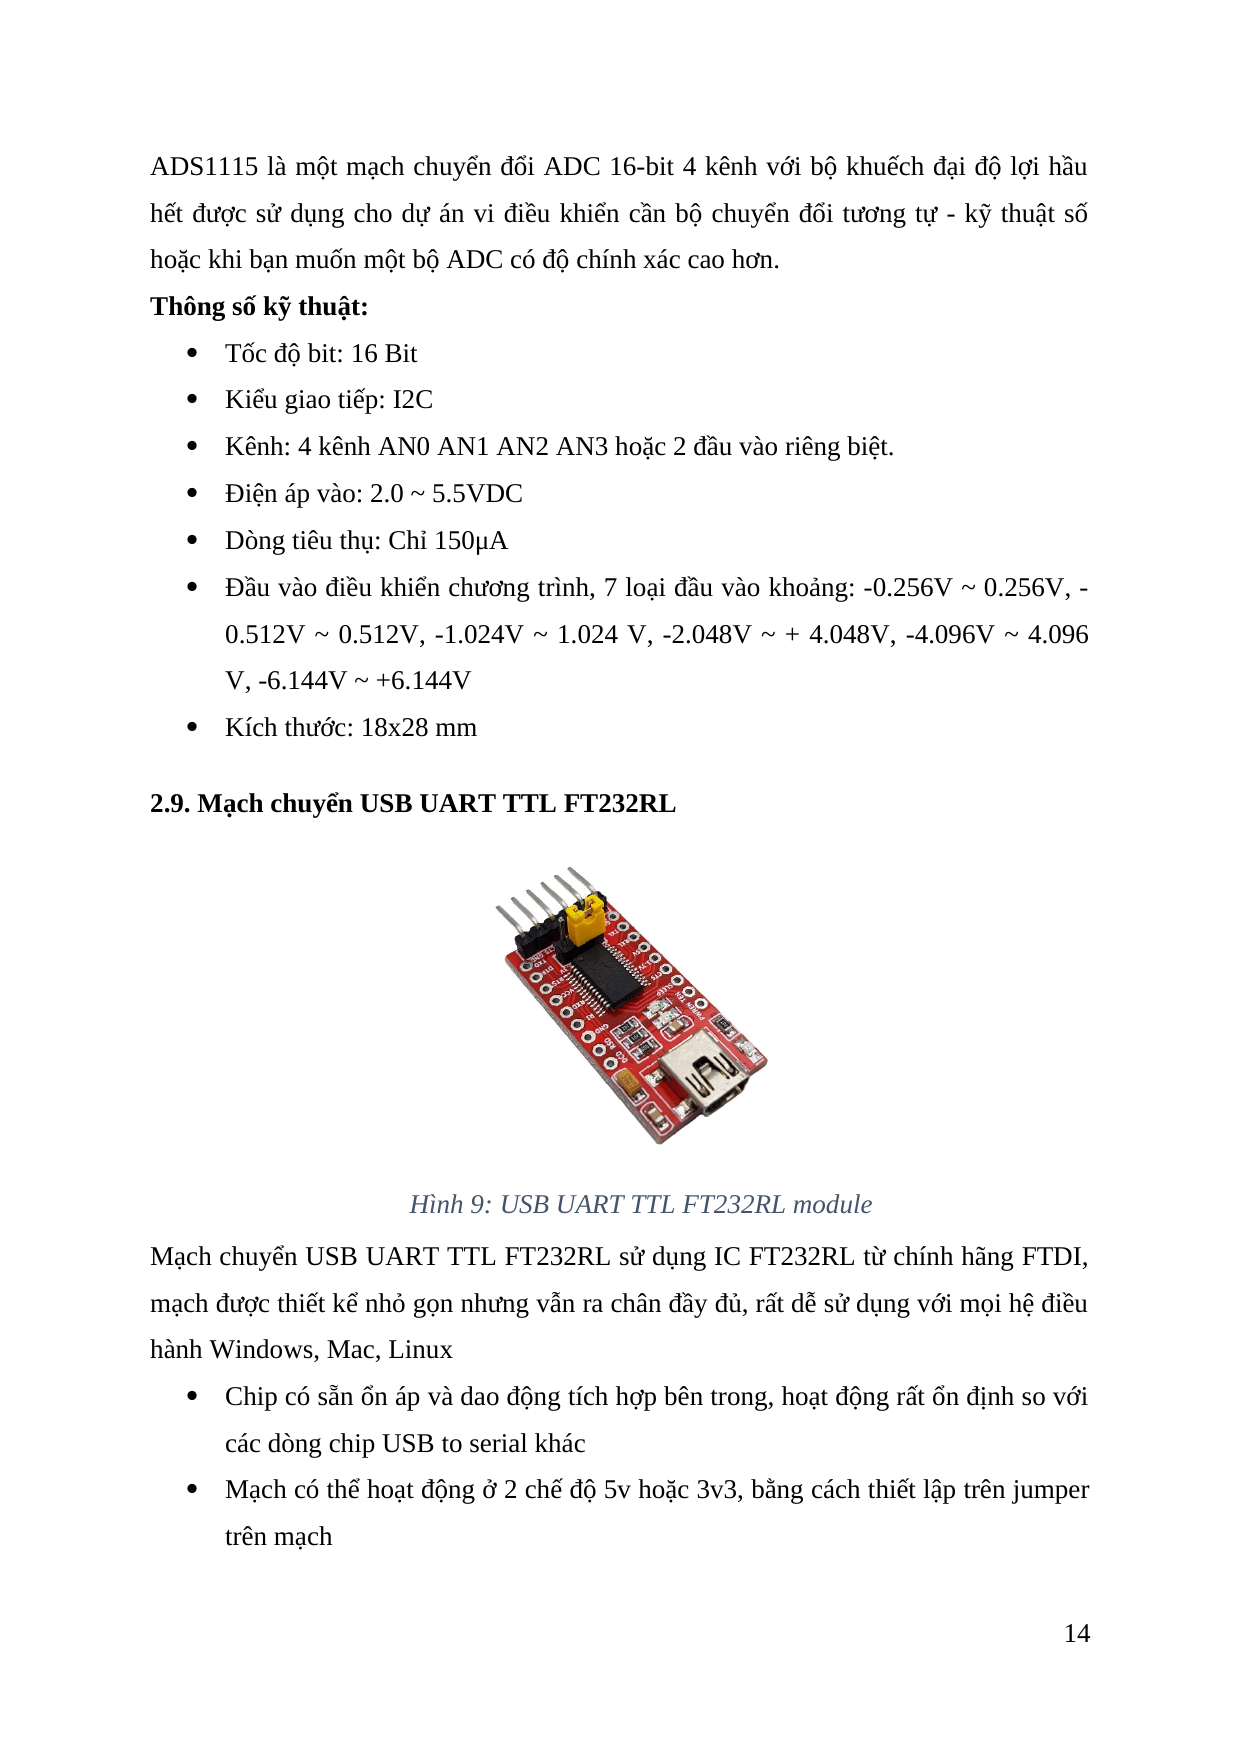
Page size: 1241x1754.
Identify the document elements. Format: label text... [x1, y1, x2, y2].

picture [457, 847, 783, 1173]
text Mạch chuyển USB UART TTL FT232RL sử dụng IC FT232RL từ chính hãng FTDI, mạch được thiết kể nhỏ gọn nhưng vẫn ra chân đầy đủ, rất dễ sử dụng với mọi hệ điều hành Windows, Mac, Linux [150, 1240, 1090, 1364]
subtitle 2.9. Mạch chuyển USB UART TTL FT232RL [150, 787, 1090, 818]
list Đầu vào điều khiển chương trình, 7 loại đầu vào khoảng: -0.256V ~ 0.256V, -0.512V ~ 0.512V, -1.024V ~ 1.024 V, -2.048V ~ + 4.048V, -4.096V ~ 4.096 V, -6.144V ~ +6.144V [187, 571, 1090, 696]
list Kiểu giao tiếp: I2C [187, 383, 1090, 415]
list Tốc độ bit: 16 Bit [187, 337, 1090, 368]
list Kích thước: 18x28 mm [187, 711, 1090, 742]
list Điện áp vào: 2.0 ~ 5.5VDC [187, 477, 1090, 508]
text ADS1115 là một mạch chuyển đổi ADC 16-bit 4 kênh với bộ khuếch đại độ lợi hầu hết được sử dụng cho dự án vi điều khiển cần bộ chuyển đổi tương tự - kỹ thuật số hoặc khi bạn muốn một bộ ADC có độ chính xác cao hơn. [150, 150, 1090, 274]
text Hình 9: USB UART TTL FT232RL module [150, 1188, 1090, 1219]
list Chip có sẵn ổn áp và dao động tích hợp bên trong, hoạt động rất ổn định so với các dòng chip USB to serial khác [187, 1380, 1090, 1458]
list Mạch có thể hoạt động ở 2 chế độ 5v hoặc 3v3, bằng cách thiết lập trên jumper trên mạch [187, 1473, 1090, 1551]
text Thông số kỹ thuật: [150, 290, 1090, 321]
list Kênh: 4 kênh AN0 AN1 AN2 AN3 hoặc 2 đầu vào riêng biệt. [187, 430, 1090, 462]
list Dòng tiêu thụ: Chỉ 150μA [187, 524, 1090, 555]
